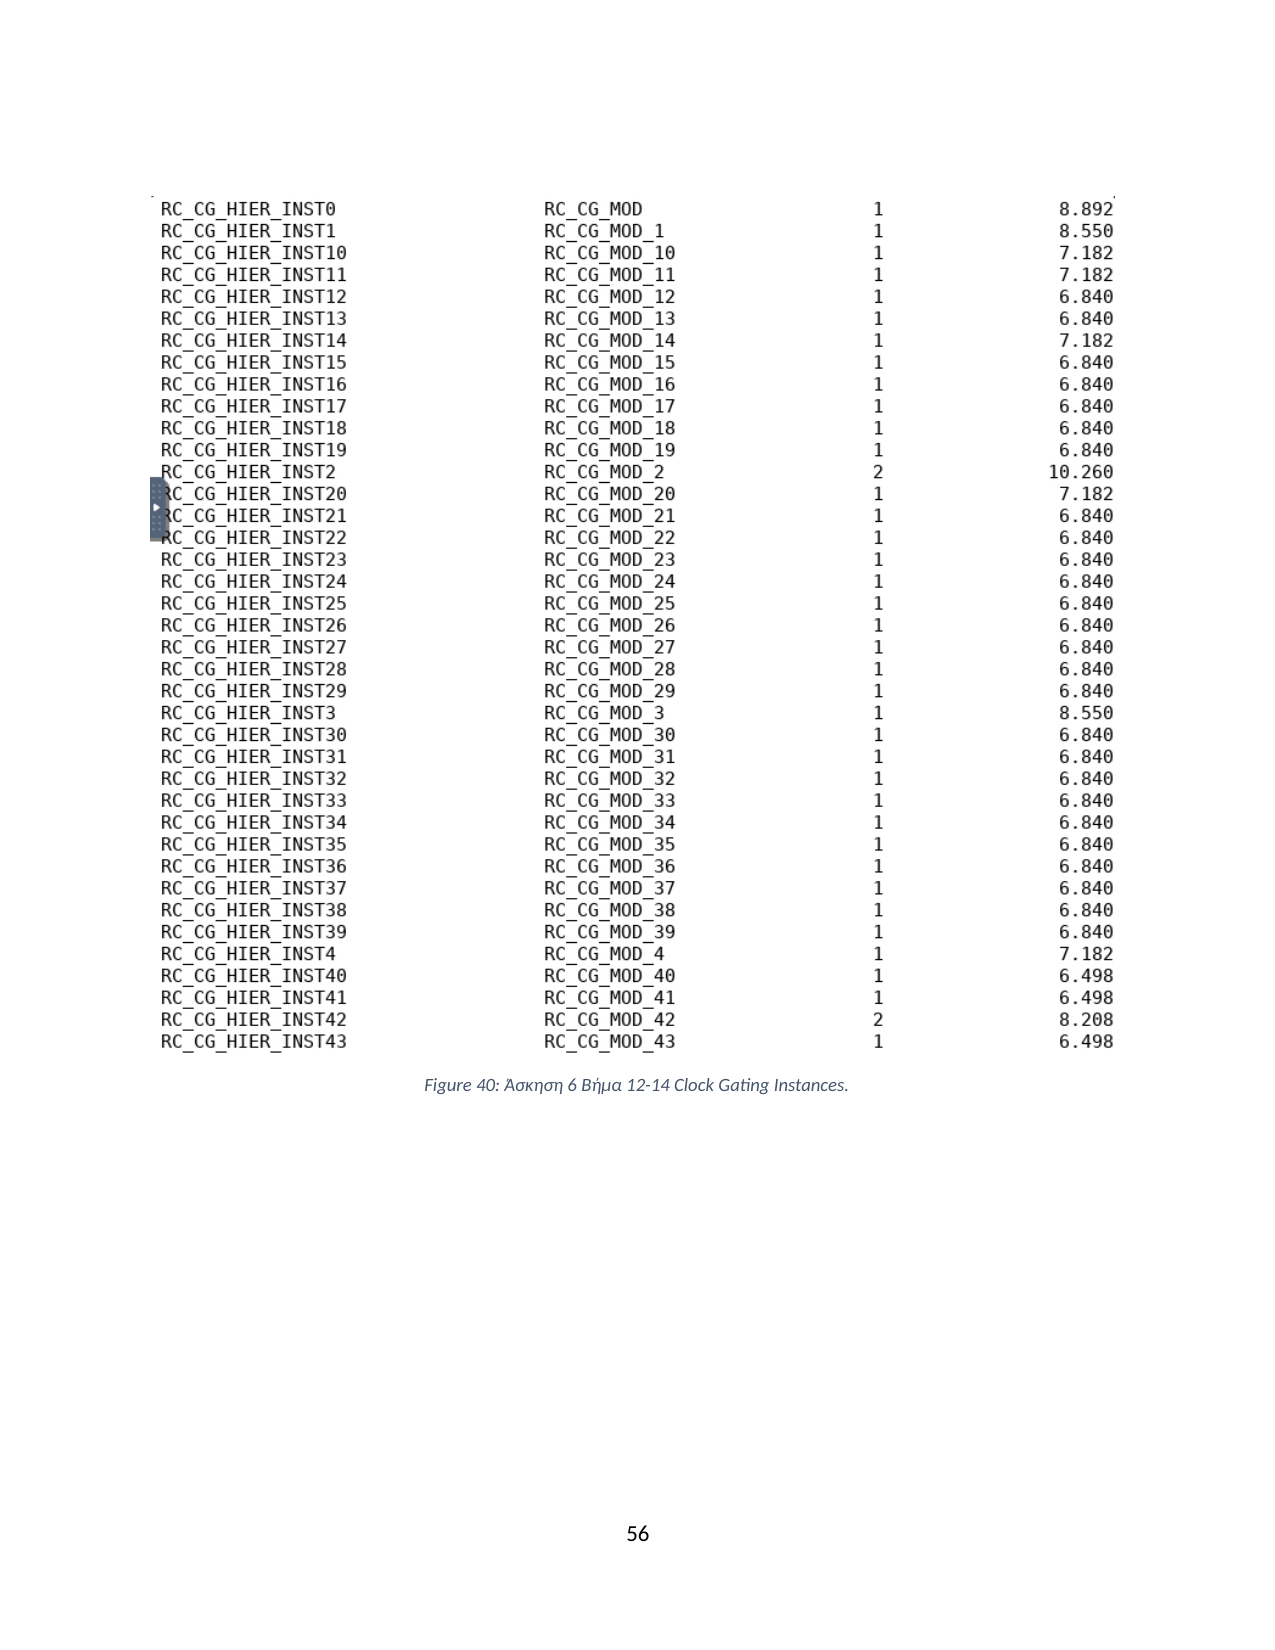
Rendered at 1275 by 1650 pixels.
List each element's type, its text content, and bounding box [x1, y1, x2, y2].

picture [150, 196, 1125, 1054]
text Figure 40: Άσκηση 6 Βήμα 12-14 Clock Gating Instances. [150, 1073, 1125, 1096]
